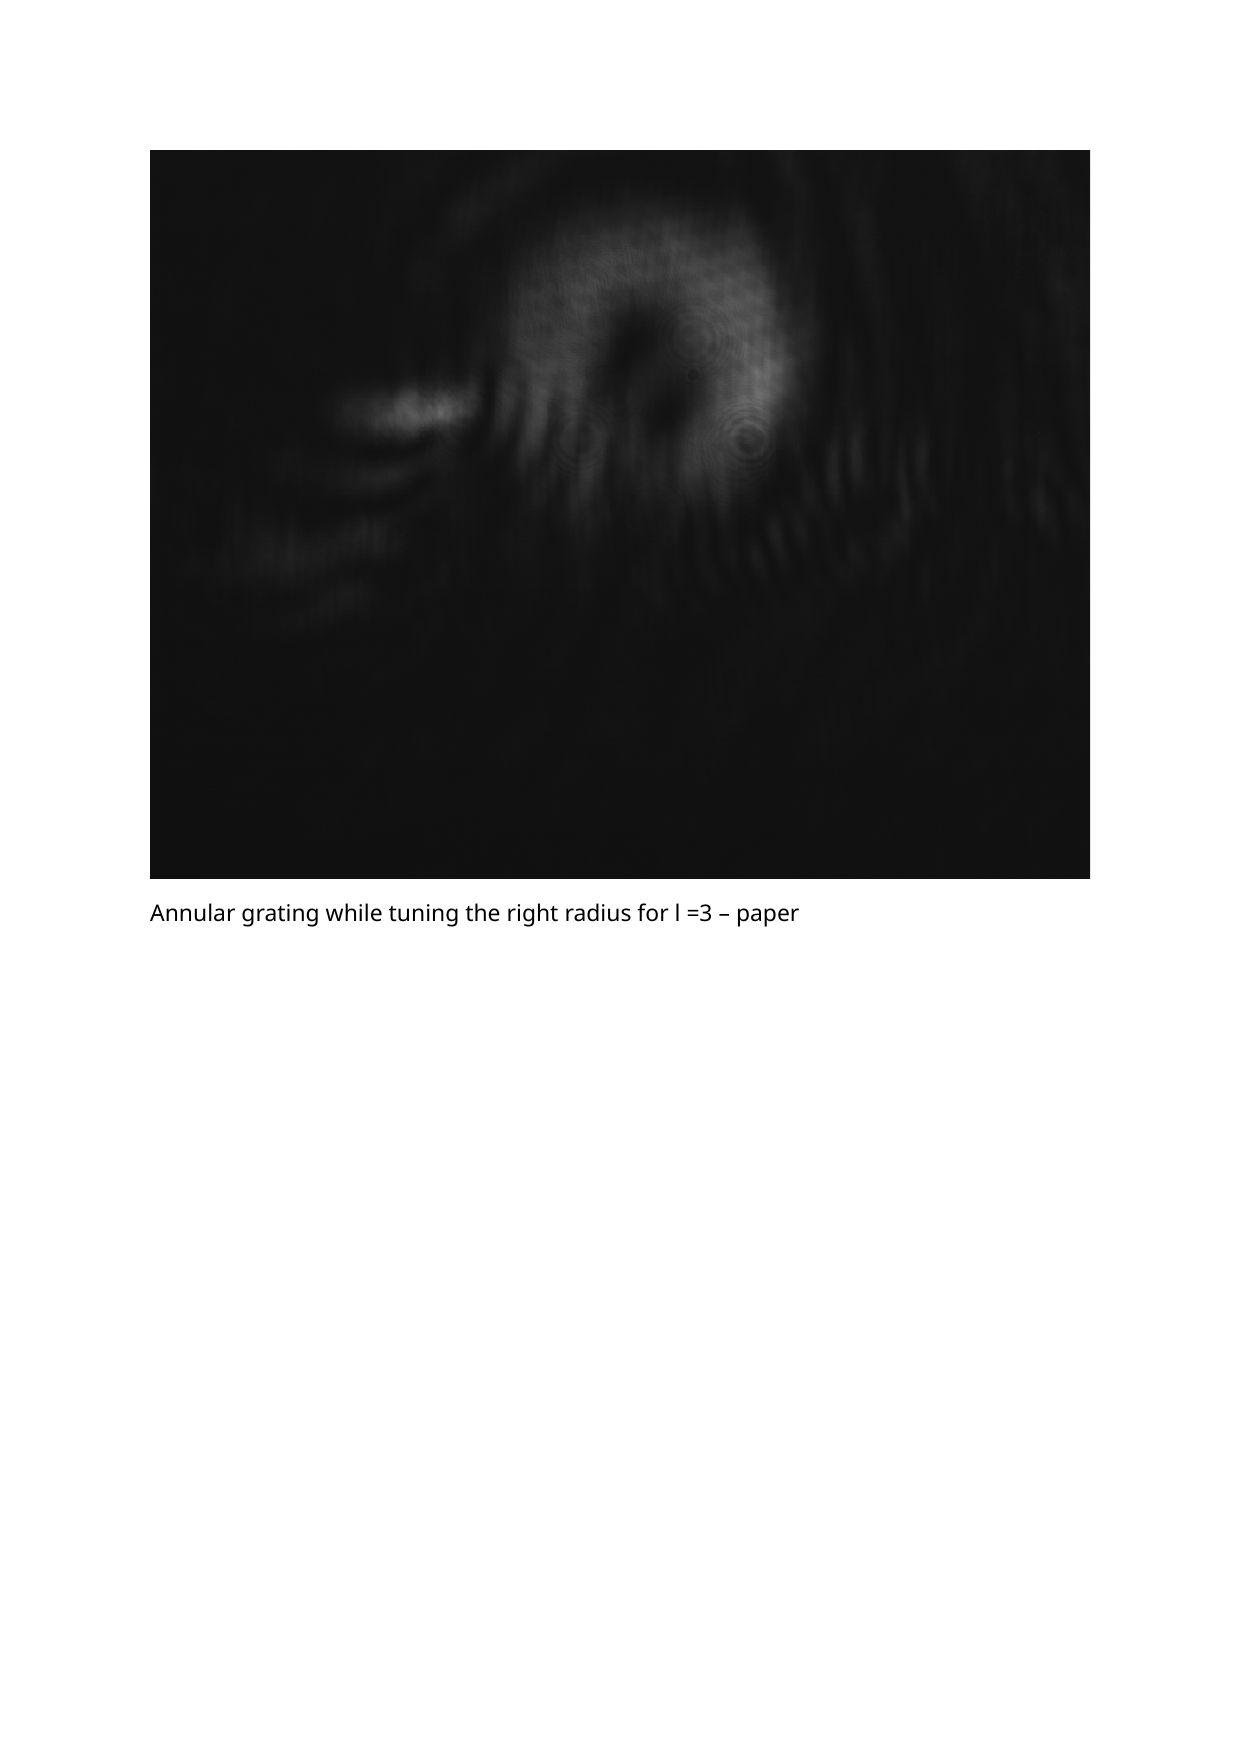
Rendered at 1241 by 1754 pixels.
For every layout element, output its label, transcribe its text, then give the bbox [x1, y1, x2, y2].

text Annular grating while tuning the right radius for l =3 – paper [150, 897, 1090, 928]
picture [150, 150, 1091, 879]
